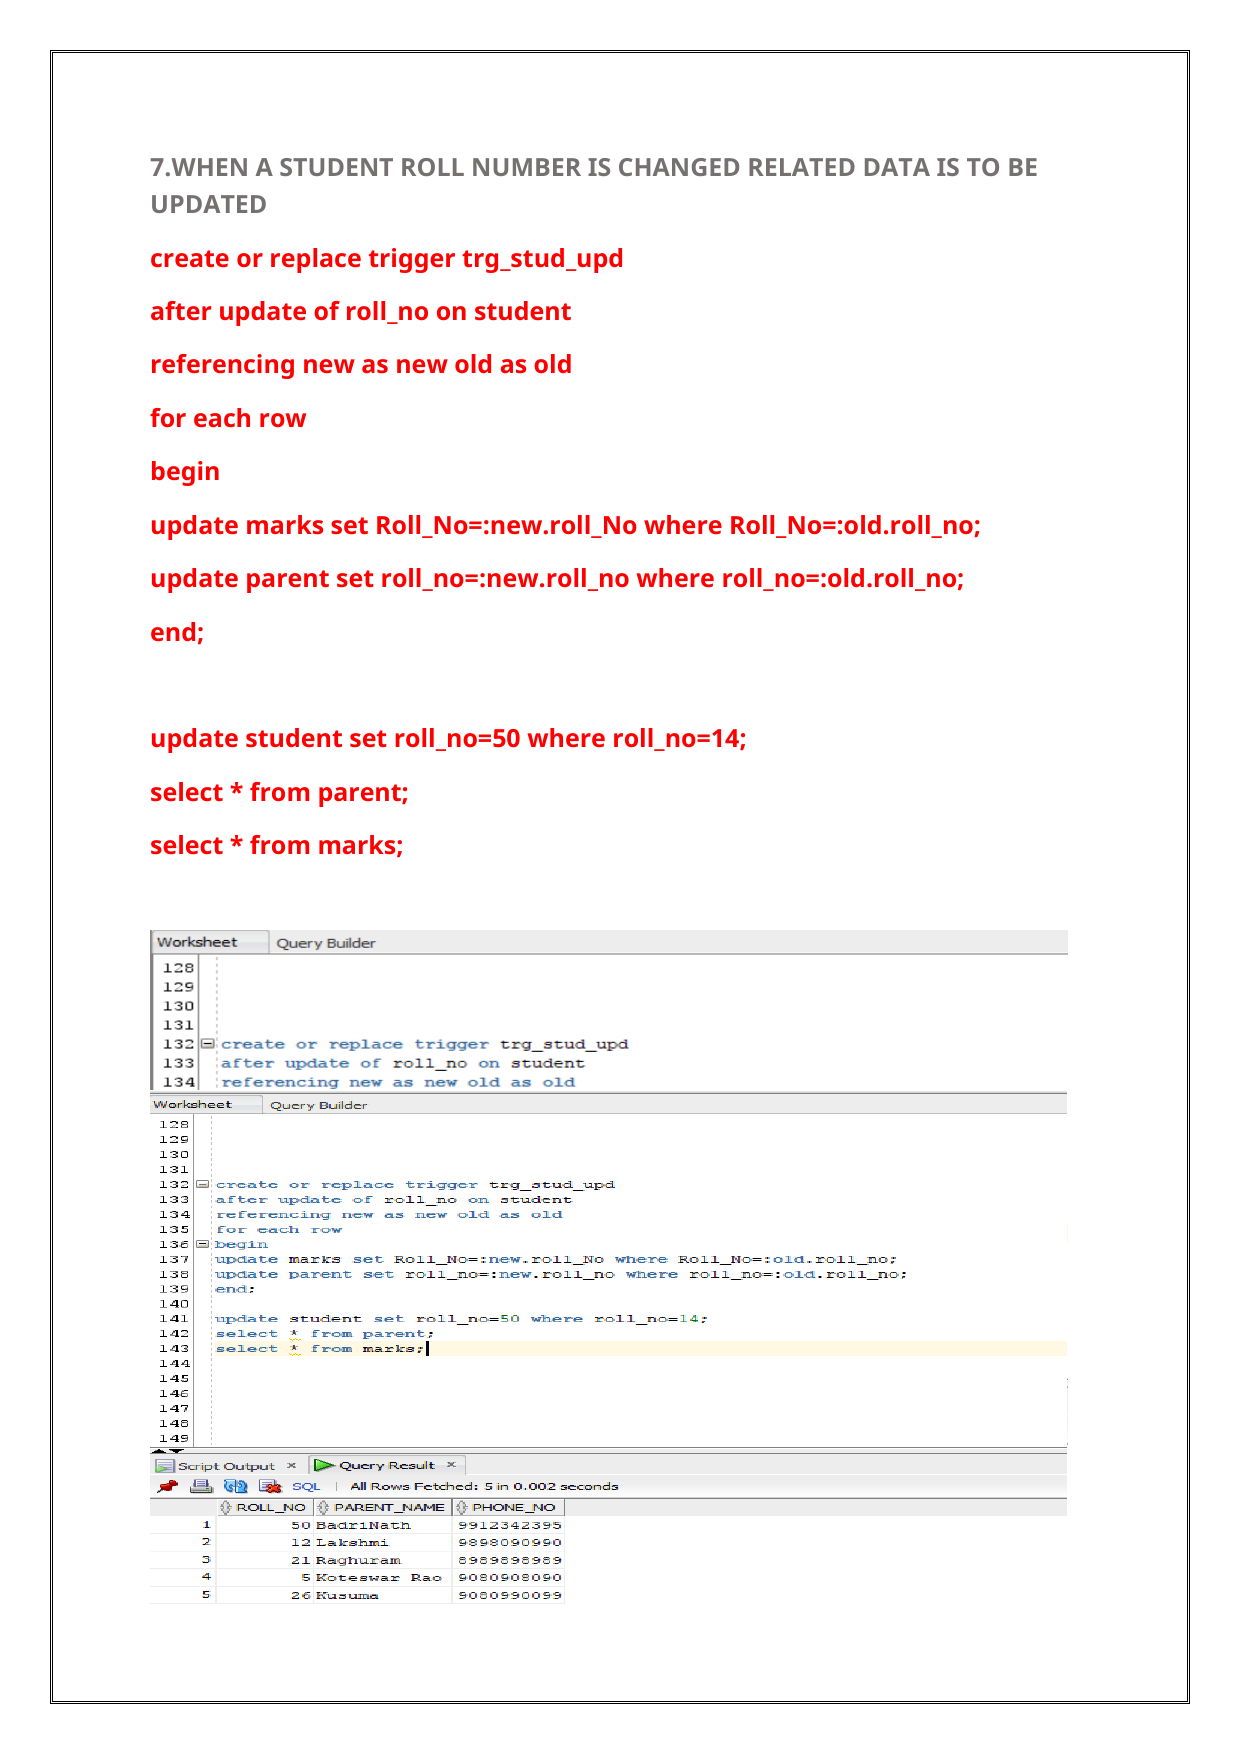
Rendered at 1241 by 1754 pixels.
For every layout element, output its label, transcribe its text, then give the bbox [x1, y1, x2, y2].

text referencing new as new old as old [150, 347, 1090, 381]
text for each row [150, 401, 1090, 434]
text select * from marks; [150, 828, 1090, 862]
text update marks set Roll_No=:new.roll_No where Roll_No=:old.roll_no; [150, 507, 1090, 541]
text after update of roll_no on student [150, 294, 1090, 328]
text update student set roll_no=50 where roll_no=14; [150, 721, 1090, 755]
text update parent set roll_no=:new.roll_no where roll_no=:old.roll_no; [150, 561, 1090, 595]
text create or replace trigger trg_stud_upd [150, 240, 1090, 274]
text end; [150, 614, 1090, 648]
text begin [150, 454, 1090, 488]
picture [150, 930, 1068, 1616]
text 7.WHEN A STUDENT ROLL NUMBER IS CHANGED RELATED DATA IS TO BE UPDATED [150, 150, 1090, 221]
text select * from parent; [150, 774, 1090, 809]
